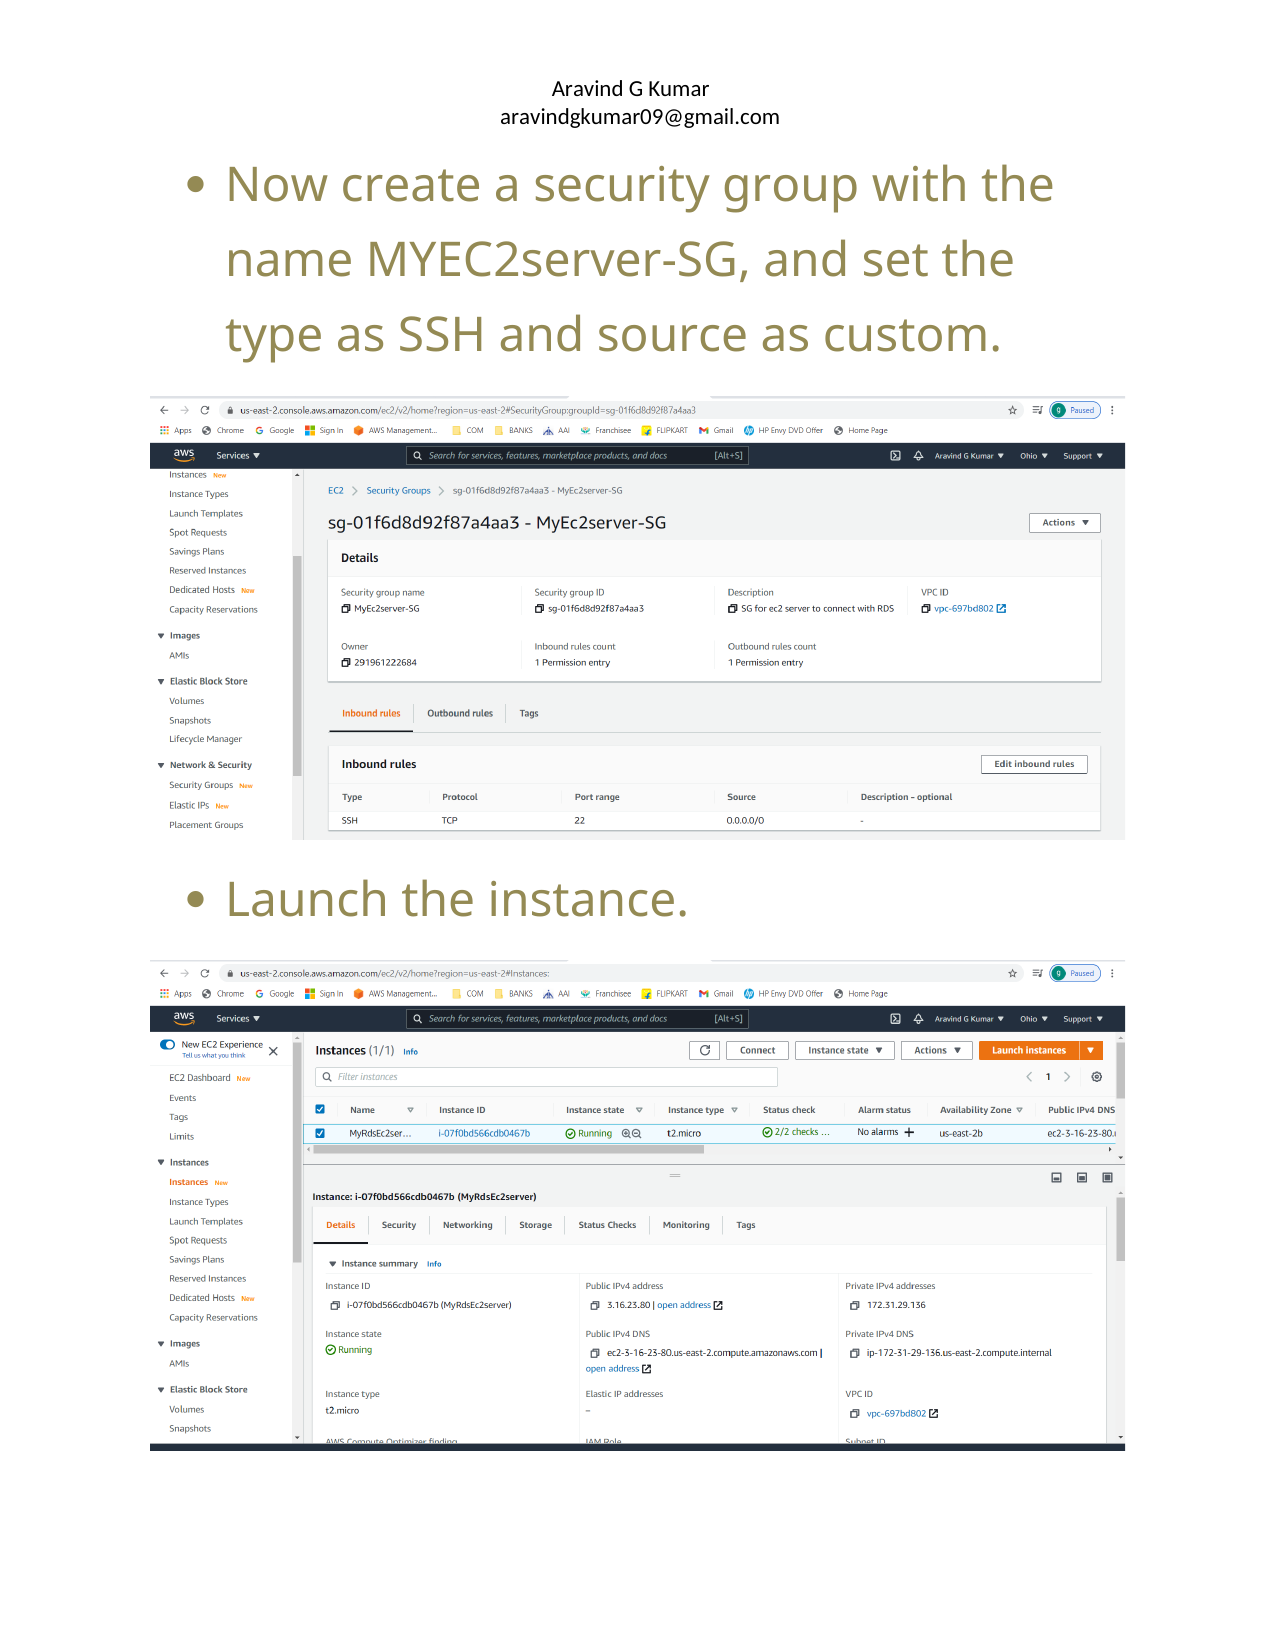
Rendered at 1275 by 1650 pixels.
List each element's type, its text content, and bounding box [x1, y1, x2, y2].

picture [150, 960, 1125, 1451]
picture [150, 396, 1125, 840]
list Launch the instance. [187, 865, 1125, 930]
list Now create a security group with the name MYEC2server-SG, and set the type as SSH and source as custom. [187, 150, 1125, 366]
